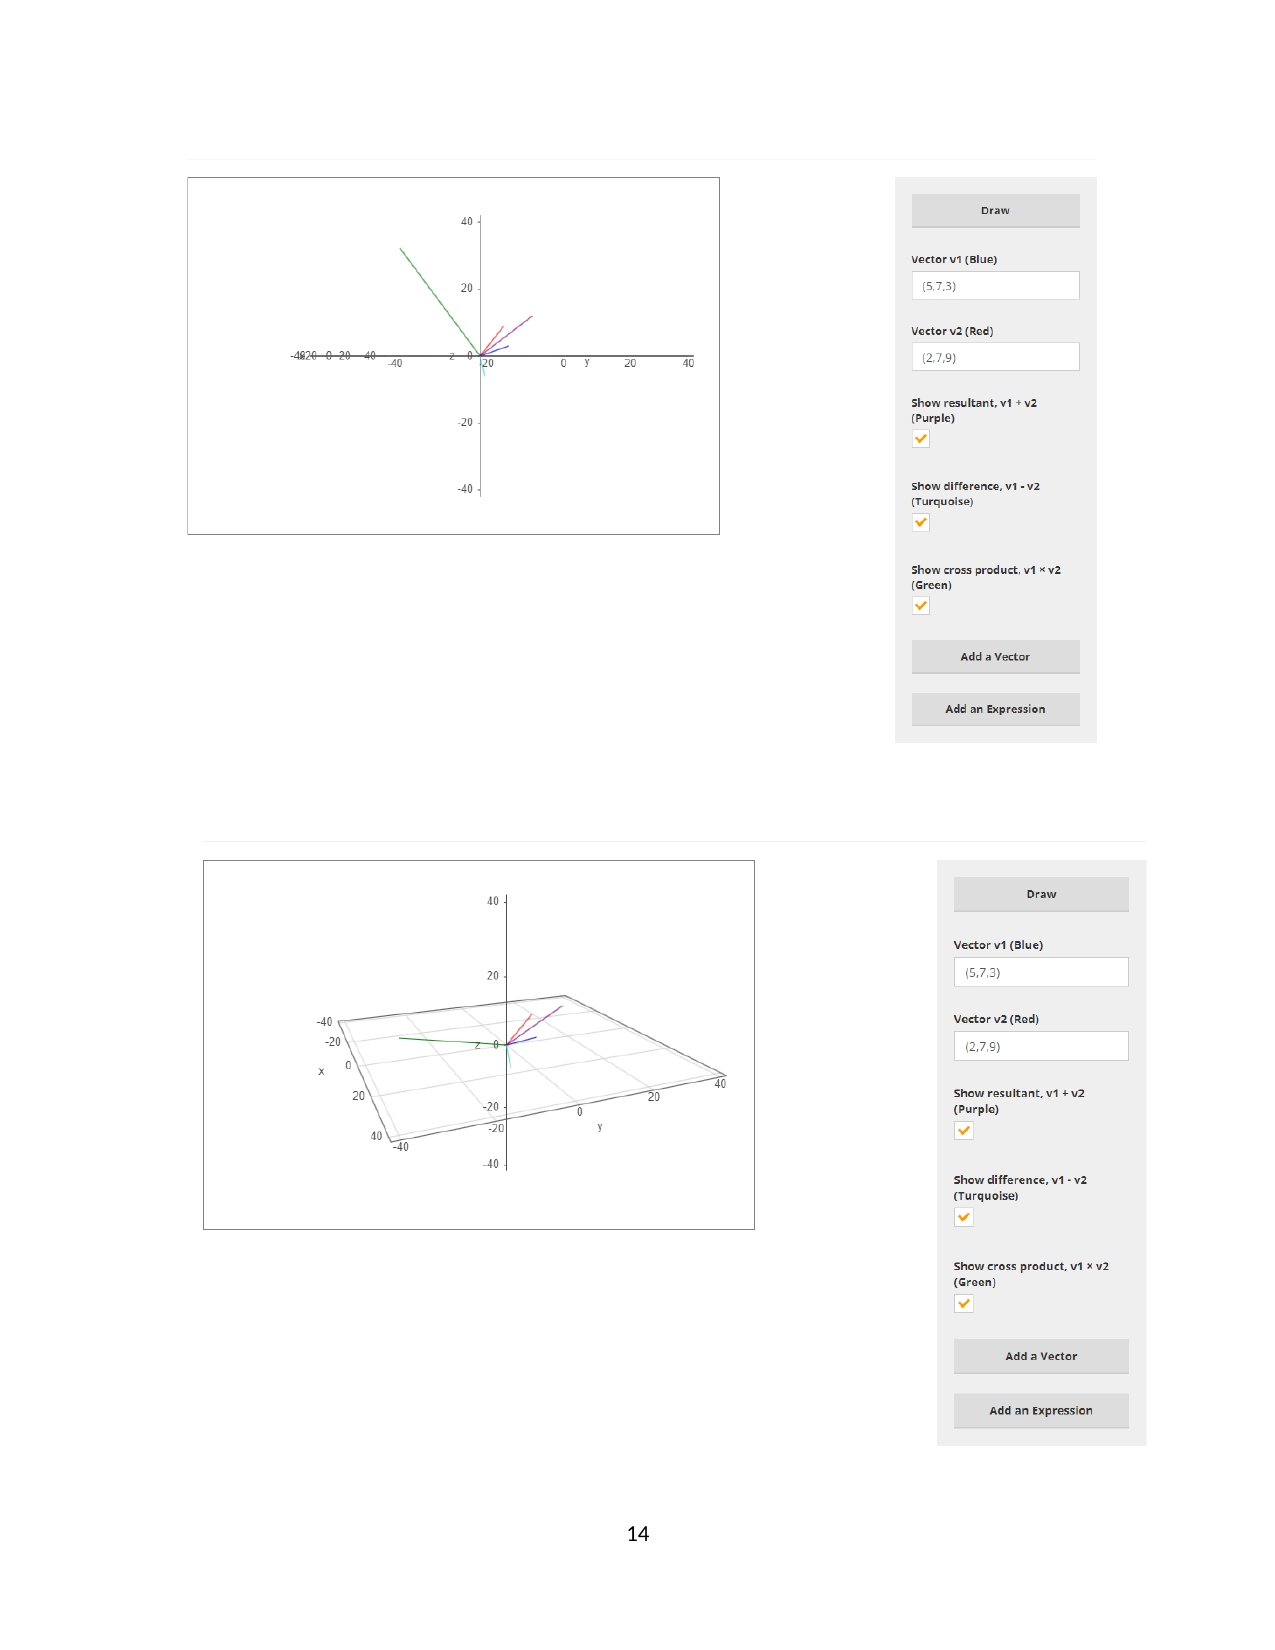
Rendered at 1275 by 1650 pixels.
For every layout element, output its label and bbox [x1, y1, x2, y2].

picture [150, 150, 1125, 774]
picture [171, 834, 1147, 1449]
